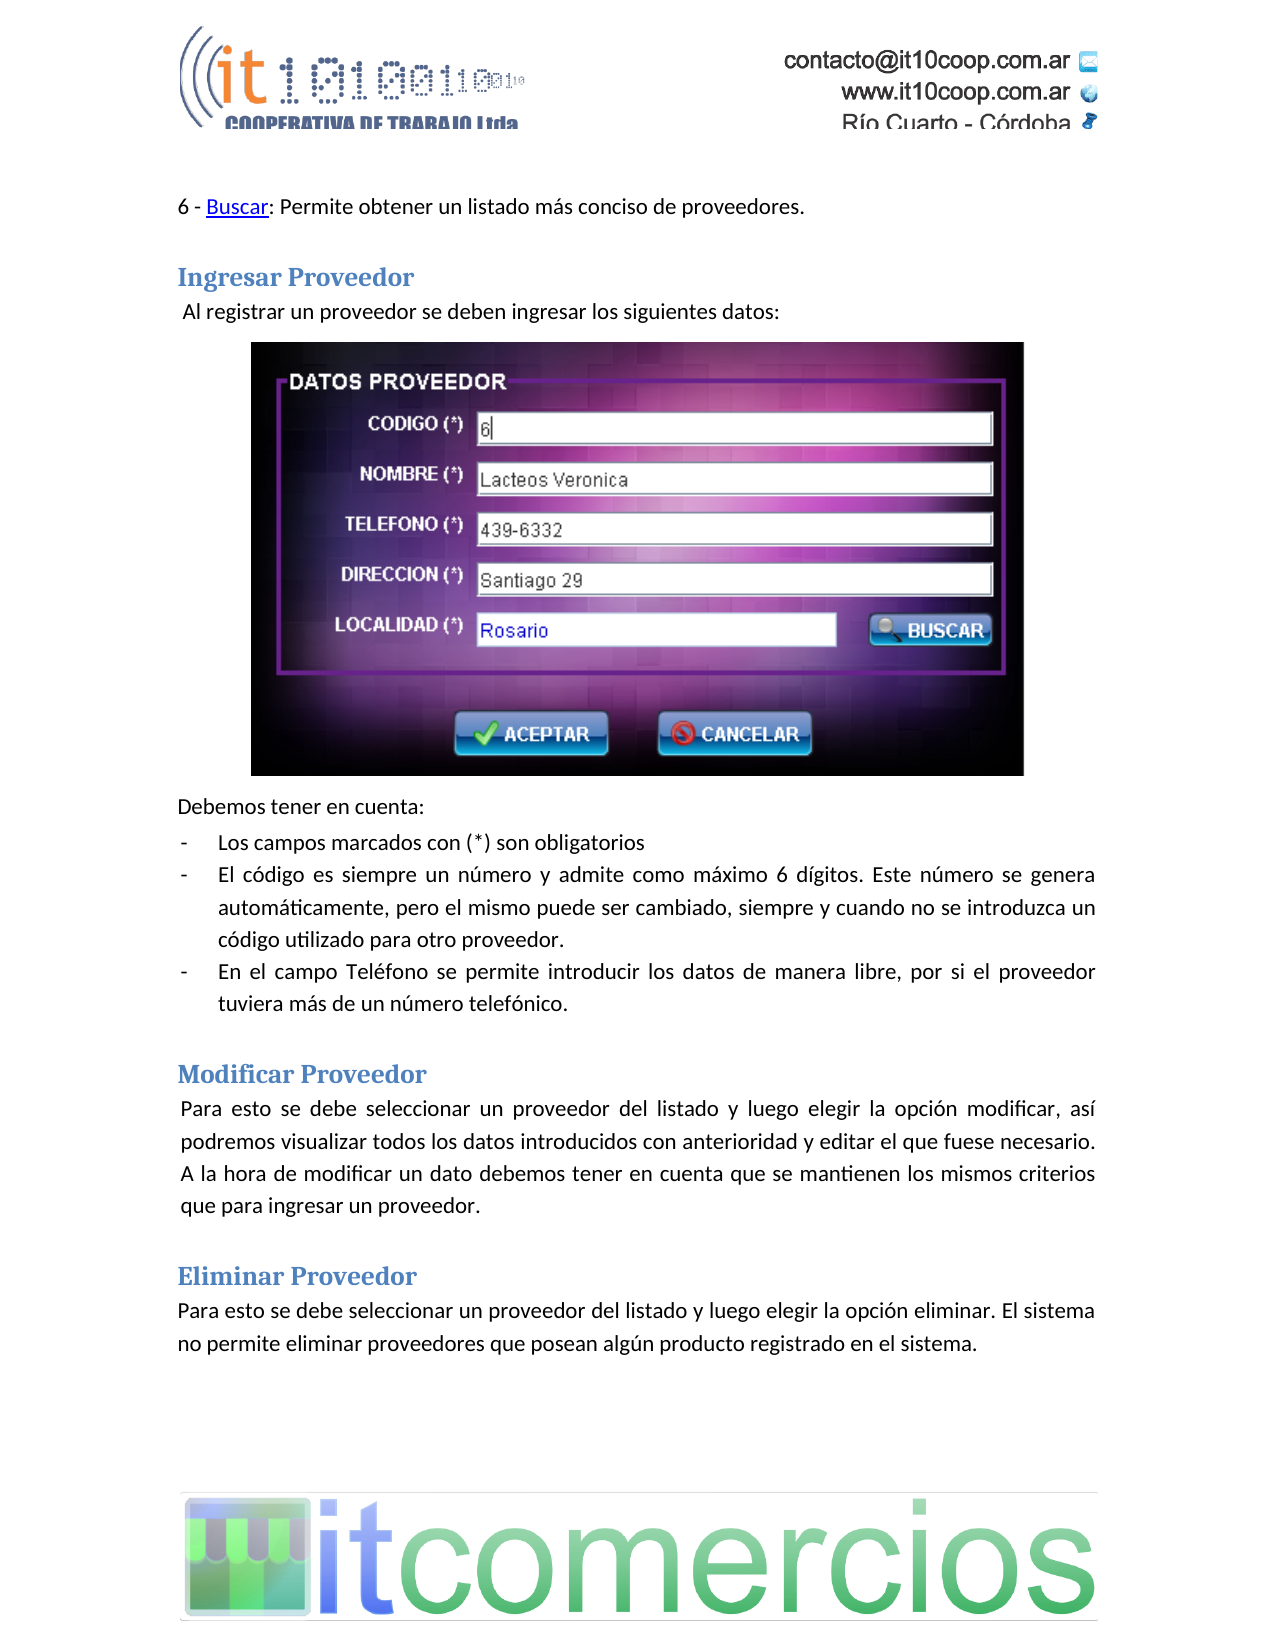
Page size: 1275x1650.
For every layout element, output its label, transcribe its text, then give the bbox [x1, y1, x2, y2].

list En el campo Teléfono se permite introducir los datos de manera libre, por si el proveedor tuviera más de un número telefónico. [180, 957, 1098, 1017]
picture [251, 342, 1025, 776]
list El código es siempre un número y admite como máximo 6 dígitos. Este número se genera automáticamente, pero el mismo puede ser cambiado, siempre y cuando no se introduzca un código utilizado para otro proveedor. [180, 860, 1098, 953]
text Al registrar un proveedor se deben ingresar los siguientes datos: [177, 297, 1098, 325]
subtitle Ingresar Proveedor [177, 262, 1098, 293]
text Para esto se debe seleccionar un proveedor del listado y luego elegir la opción eliminar. El sistema no permite eliminar proveedores que posean algún producto registrado en el sistema. [177, 1297, 1098, 1357]
subtitle Modificar Proveedor [177, 1059, 1098, 1090]
picture [178, 1487, 1096, 1622]
text Debemos tener en cuenta: [177, 792, 1098, 820]
list Los campos marcados con (*) son obligatorios [180, 828, 1098, 856]
text 6 - Buscar: Permite obtener un listado más conciso de proveedores. [177, 192, 1098, 220]
subtitle Eliminar Proveedor [177, 1261, 1098, 1292]
text Para esto se debe seleccionar un proveedor del listado y luego elegir la opción modificar, así podremos visualizar todos los datos introducidos con anterioridad y editar el que fuese necesario. A la hora de modificar un dato debemos tener en cuenta que se mantienen los mismos criterios que para ingresar un proveedor. [180, 1094, 1098, 1219]
picture [178, 25, 1096, 129]
